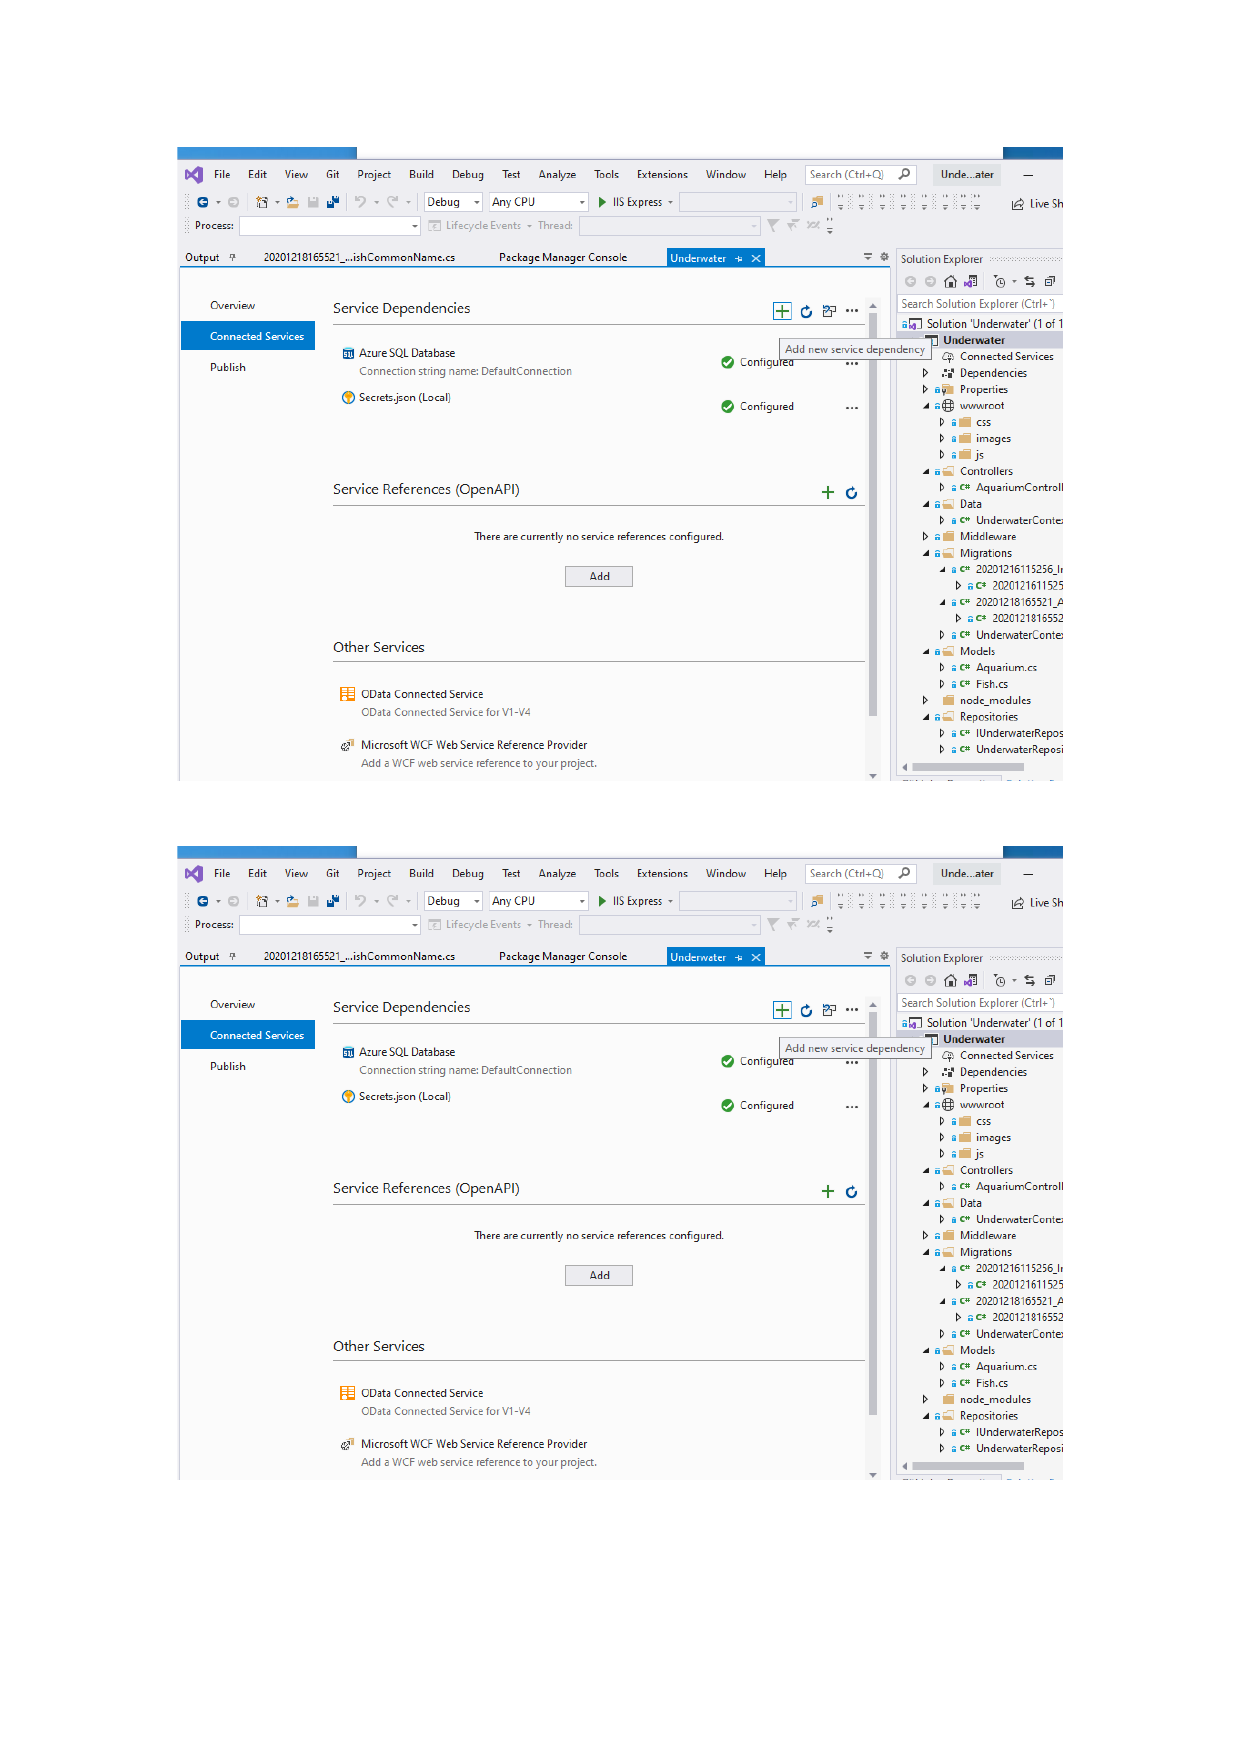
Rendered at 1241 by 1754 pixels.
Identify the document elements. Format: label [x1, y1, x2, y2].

picture [177, 846, 1063, 1480]
picture [177, 147, 1063, 781]
